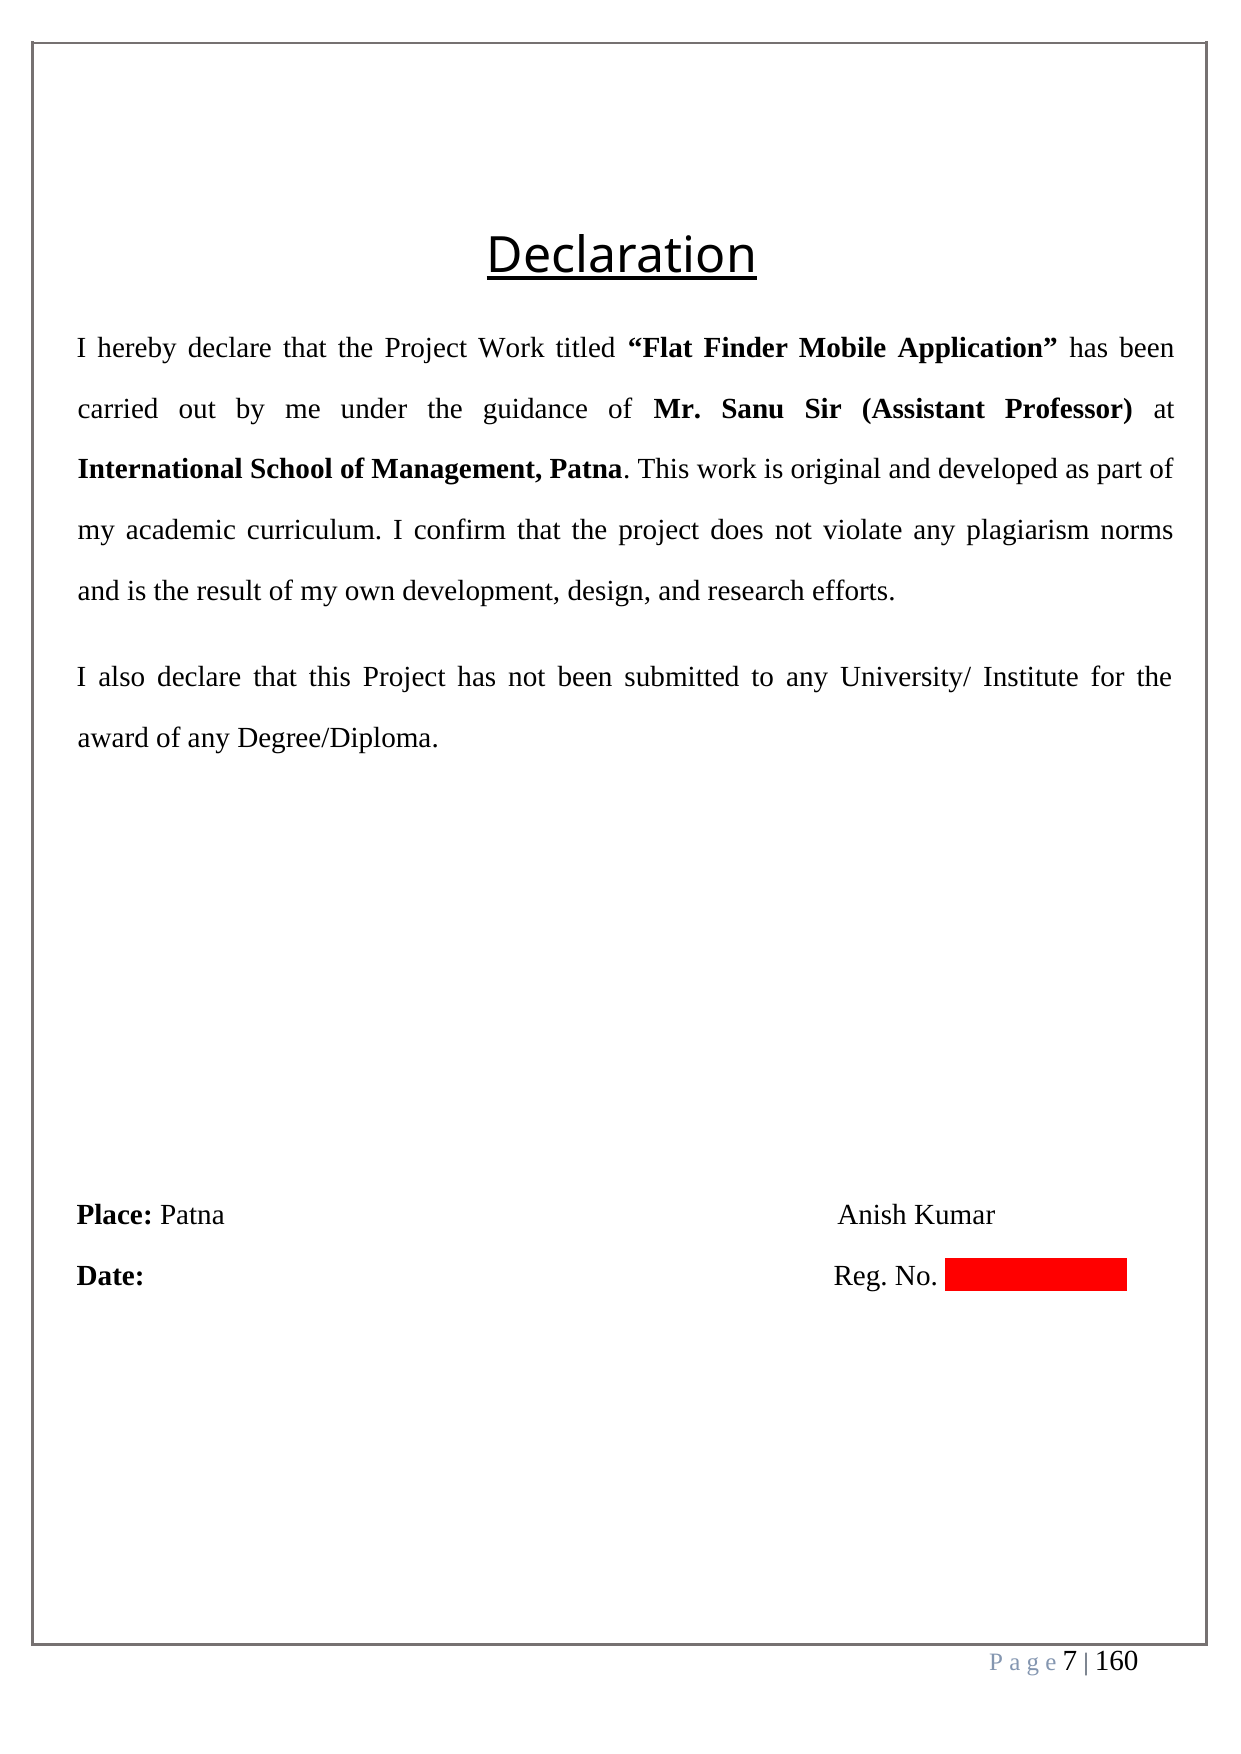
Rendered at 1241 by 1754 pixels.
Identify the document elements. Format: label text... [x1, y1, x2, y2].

table_header Declaration I hereby declare that the Project Work titled “Flat Finder Mobile Application” has been carried out by me under the guidance of Mr. Sanu Sir (Assistant Professor) at International School of Management, Patna. This work is original and developed as part of my academic curriculum. I confirm that the project does not violate any plagiarism norms and is the result of my own development, design, and research efforts. I also declare that this Project has not been submitted to any University/ Institute for the award of any Degree/Diploma. Place: Patna Anish Kumar Date: Reg. No. – 21303313061 [34, 44, 1205, 1643]
